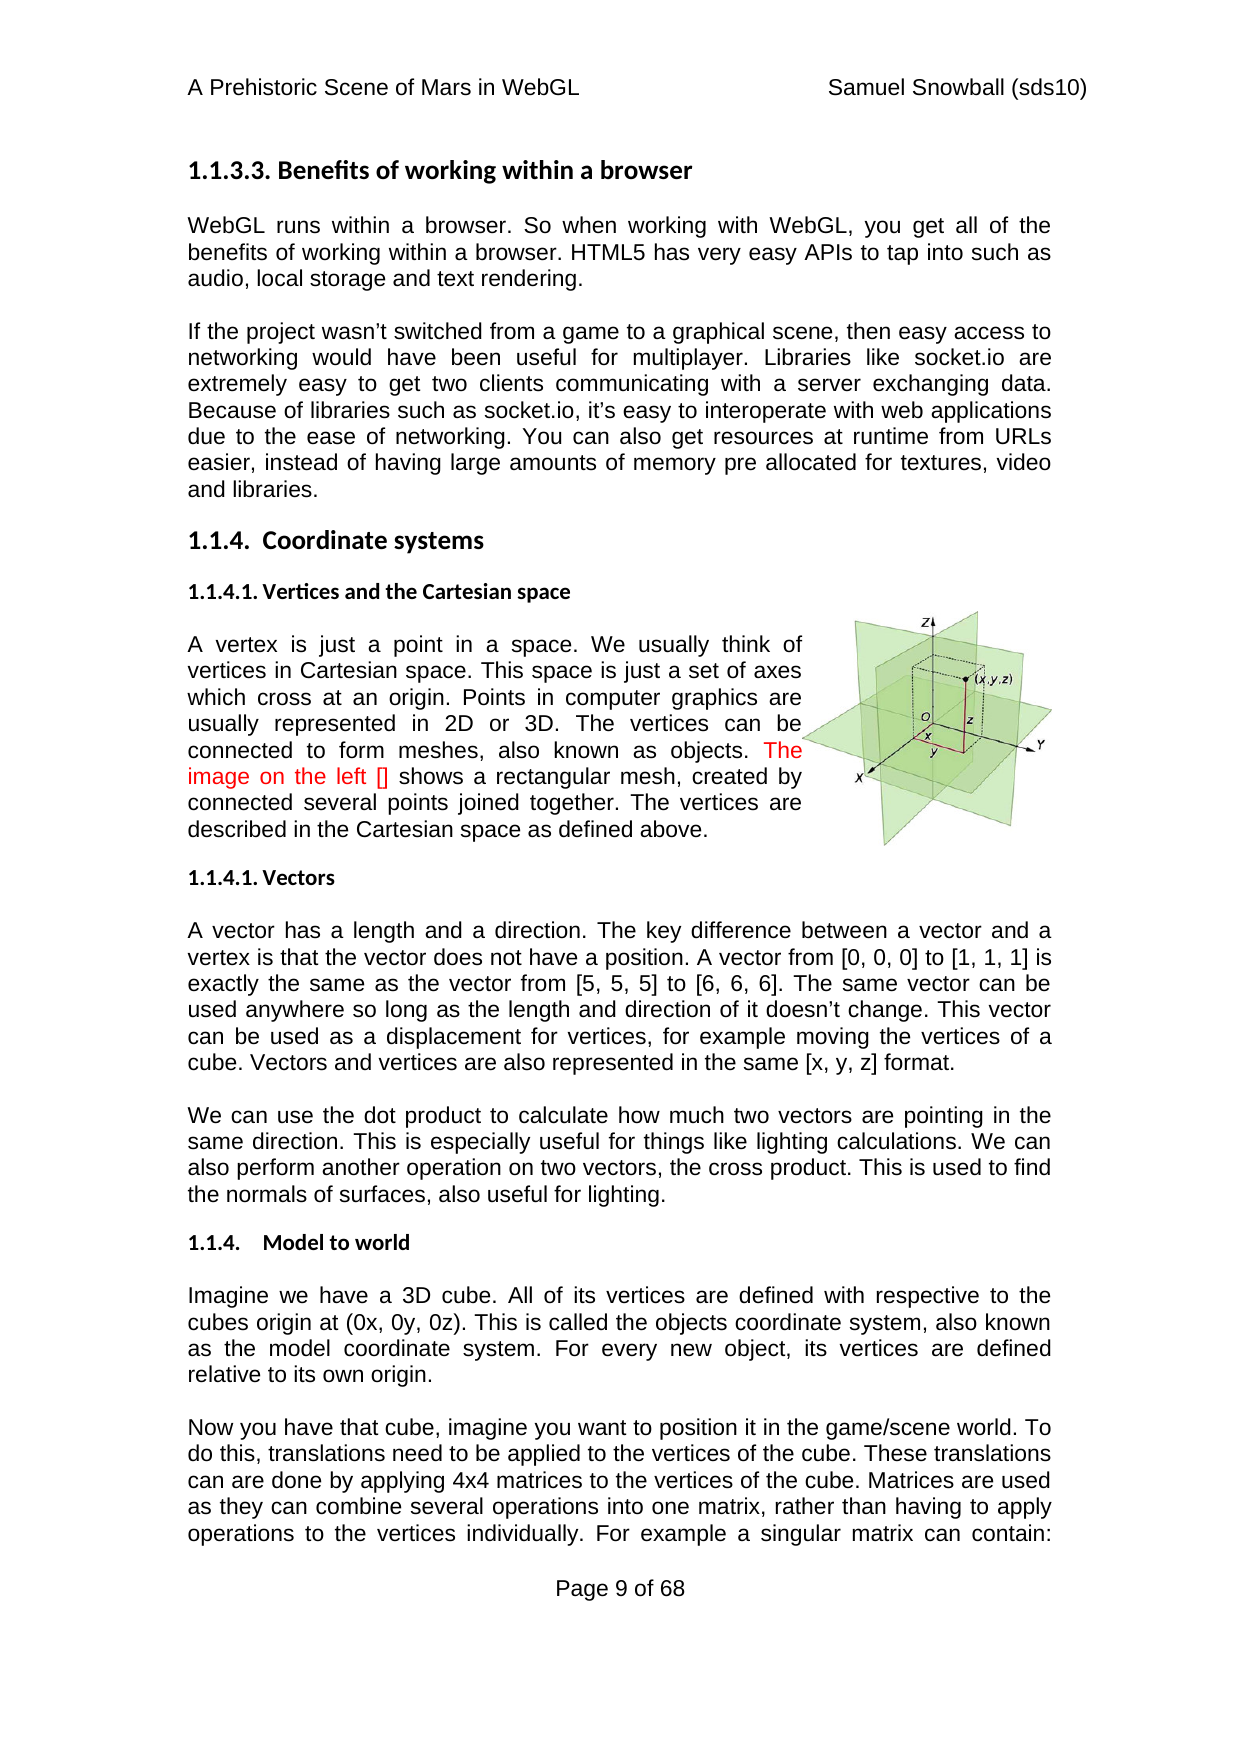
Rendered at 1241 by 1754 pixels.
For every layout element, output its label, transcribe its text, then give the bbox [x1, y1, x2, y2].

subtitle 1.1.4.1. Vectors [187, 863, 1053, 891]
text If the project wasn’t switched from a game to a graphical scene, then easy access to networking would have been useful for multiplayer. Libraries like socket.io are extremely easy to get two clients communicating with a server exchanging data. Because of libraries such as socket.io, it’s easy to interoperate with web applications due to the ease of networking. You can also get resources at runtime from URLs easier, instead of having large amounts of memory pre allocated for textures, video and libraries. [187, 318, 1053, 502]
subtitle 1.1.4.1. Vertices and the Cartesian space [187, 577, 1053, 605]
text We can use the dot product to calculate how much two vectors are pointing in the same direction. This is especially useful for things like lighting calculations. We can also perform another operation on two vectors, the cross product. This is used to find the normals of surfaces, also useful for lighting. [187, 1102, 1053, 1207]
picture [802, 842, 1052, 846]
subtitle 1.1.4. Coordinate systems [187, 523, 1053, 556]
text A vertex is just a point in a space. We usually think of vertices in Cartesian space. This space is just a set of axes which cross at an origin. Points in computer graphics are usually represented in 2D or 3D. The vertices can be connected to form meshes, also known as objects. The image on the left [] shows a rectangular mesh, created by connected several points joined together. The vertices are described in the Cartesian space as defined above. [187, 631, 1053, 842]
picture [802, 611, 1052, 631]
text WebGL runs within a browser. So when working with WebGL, you get all of the benefits of working within a browser. HTML5 has very easy APIs to tap into such as audio, local storage and text rendering. [187, 212, 1053, 291]
text Imagine we have a 3D cube. All of its vertices are defined with respective to the cubes origin at (0x, 0y, 0z). This is called the objects coordinate system, also known as the model coordinate system. For every new object, its vertices are defined relative to its own origin. [187, 1282, 1053, 1388]
subtitle 1.1.3.3. Benefits of working within a browser [187, 153, 1053, 186]
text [187, 1414, 1053, 1546]
subtitle 1.1.4. Model to world [187, 1228, 1053, 1256]
text A vector has a length and a direction. The key difference between a vector and a vertex is that the vector does not have a position. A vector from [0, 0, 0] to [1, 1, 1] is exactly the same as the vector from [5, 5, 5] to [6, 6, 6]. The same vector can be used anywhere so long as the length and direction of it doesn’t change. This vector can be used as a displacement for vertices, for example moving the vertices of a cube. Vectors and vertices are also represented in the same [x, y, z] format. [187, 917, 1053, 1075]
